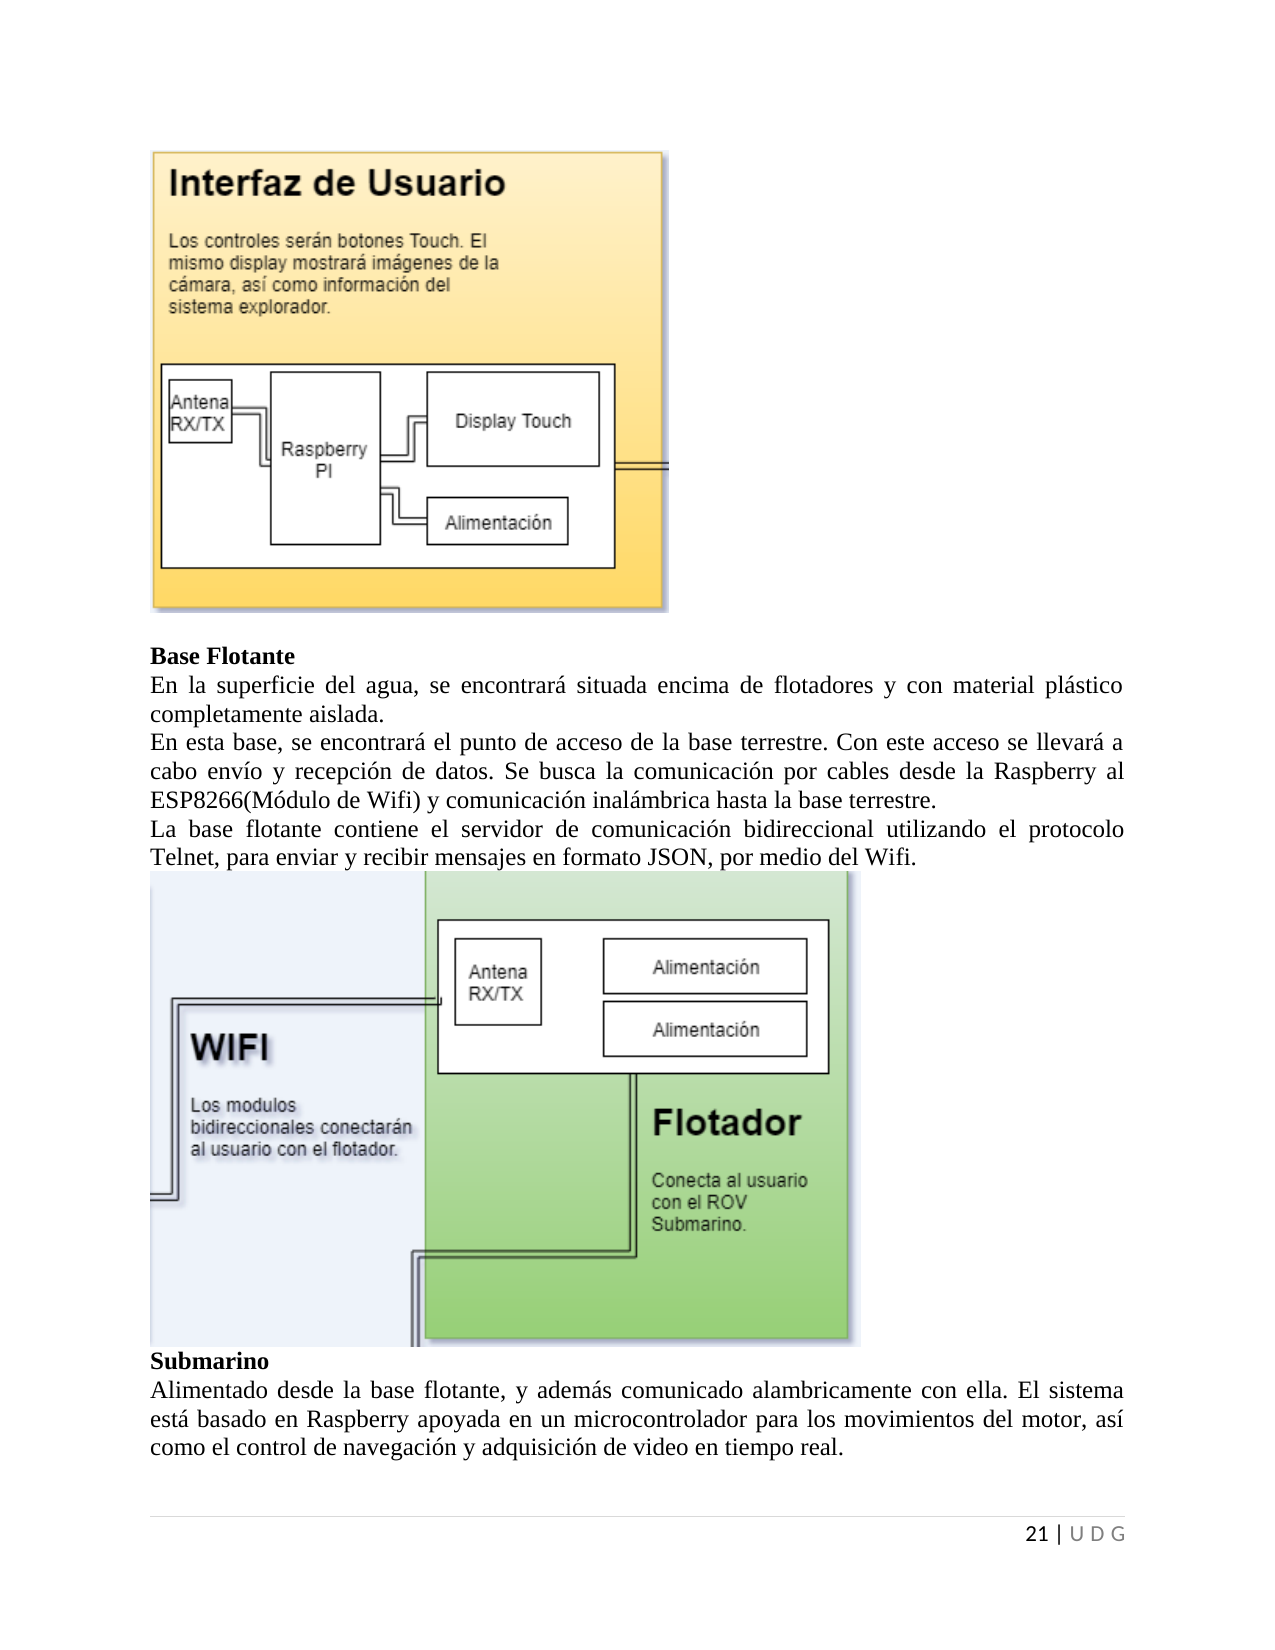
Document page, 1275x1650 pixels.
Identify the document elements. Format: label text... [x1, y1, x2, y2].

text Base Flotante [150, 641, 1125, 670]
text Alimentado desde la base flotante, y además comunicado alambricamente con ella. El sistema está basado en Raspberry apoyada en un microcontrolador para los movimientos del motor, así como el control de navegación y adquisición de video en tiempo real. [150, 1375, 1125, 1461]
text En esta base, se encontrará el punto de acceso de la base terrestre. Con este acceso se llevará a cabo envío y recepción de datos. Se busca la comunicación por cables desde la Raspberry al ESP8266(Módulo de Wifi) y comunicación inalámbrica hasta la base terrestre. [150, 727, 1125, 814]
picture [150, 150, 669, 613]
text La base flotante contiene el servidor de comunicación bidireccional utilizando el protocolo Telnet, para enviar y recibir mensajes en formato JSON, por medio del Wifi. [150, 814, 1125, 871]
text En la superficie del agua, se encontrará situada encima de flotadores y con material plástico completamente aislada. [150, 670, 1125, 727]
picture [150, 871, 861, 1347]
text Submarino [150, 1346, 1125, 1375]
